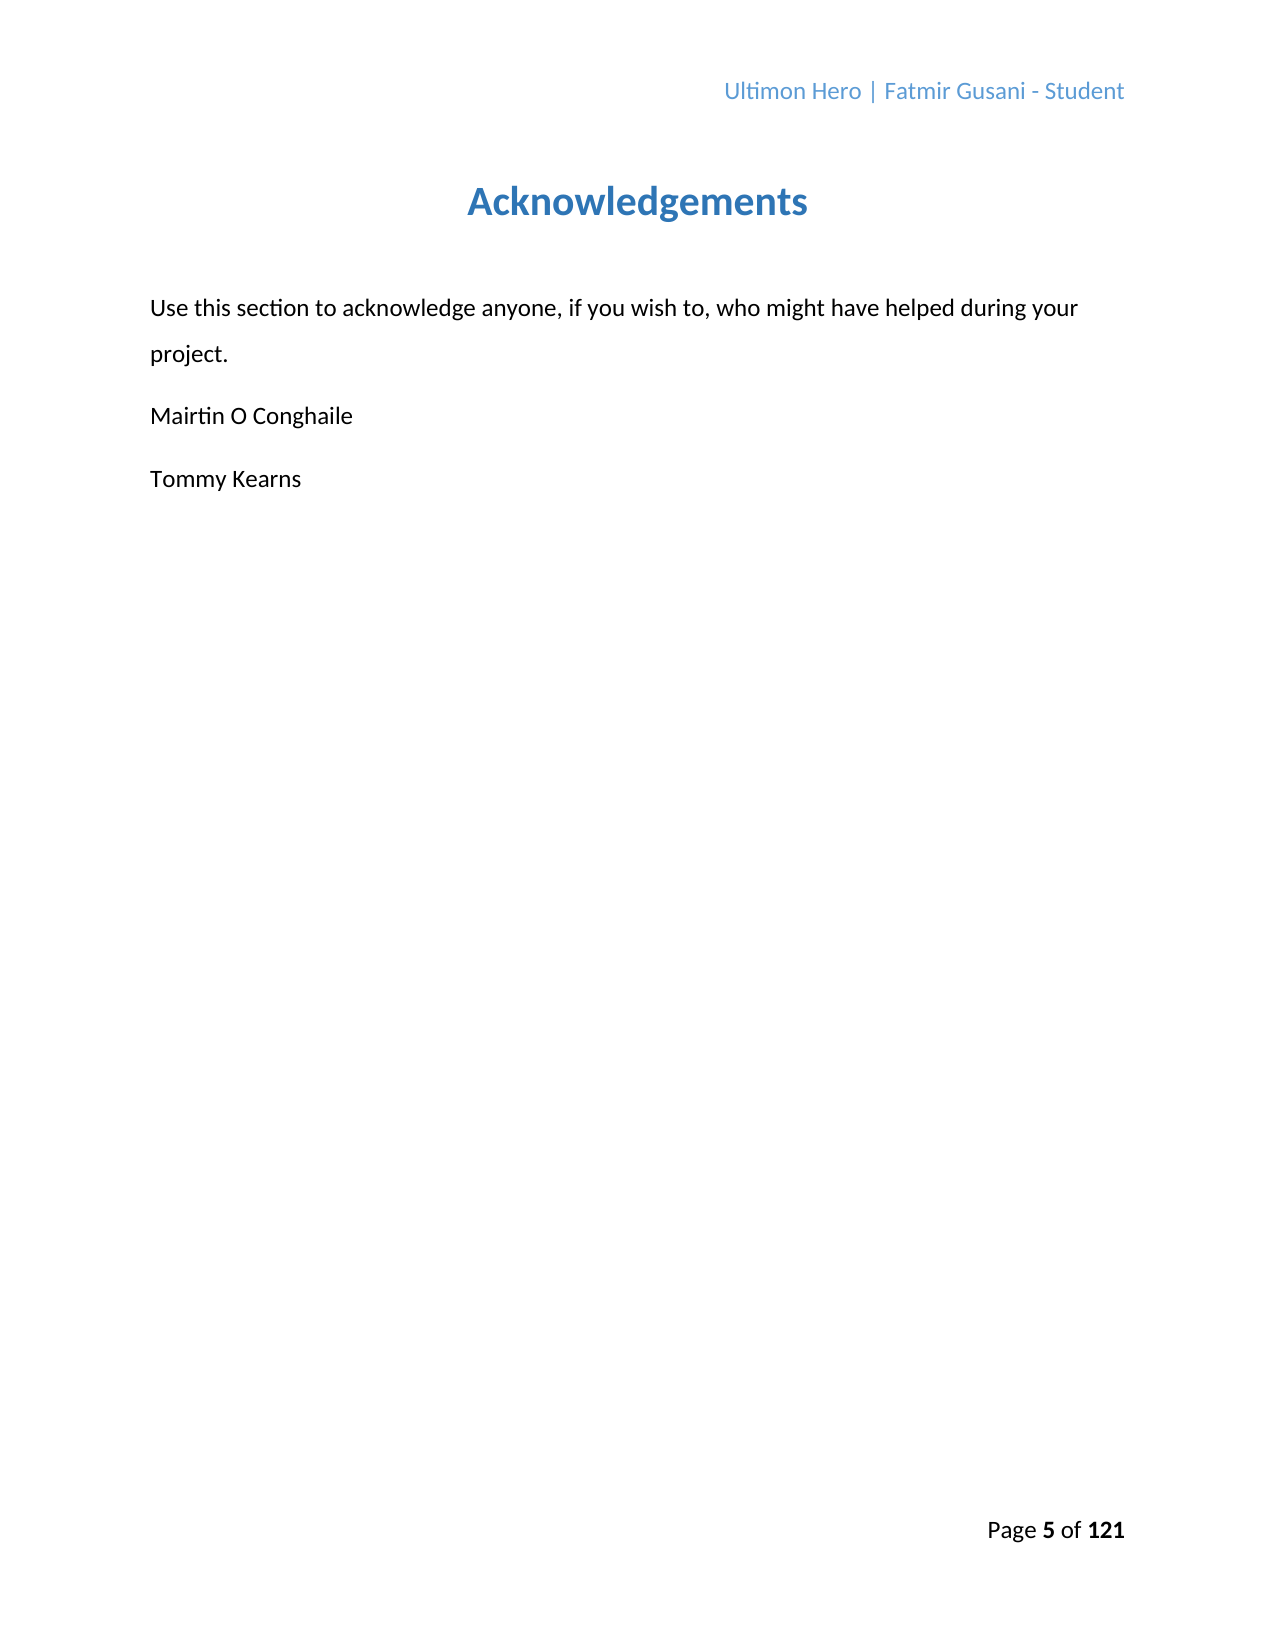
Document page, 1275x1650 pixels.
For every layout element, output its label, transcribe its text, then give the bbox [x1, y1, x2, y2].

text Tommy Kearns [150, 463, 1125, 493]
text Mairtin O Conghaile [150, 400, 1125, 431]
text Use this section to acknowledge anyone, if you wish to, who might have helped during your project. [150, 292, 1125, 368]
text Acknowledgements [150, 175, 1125, 226]
